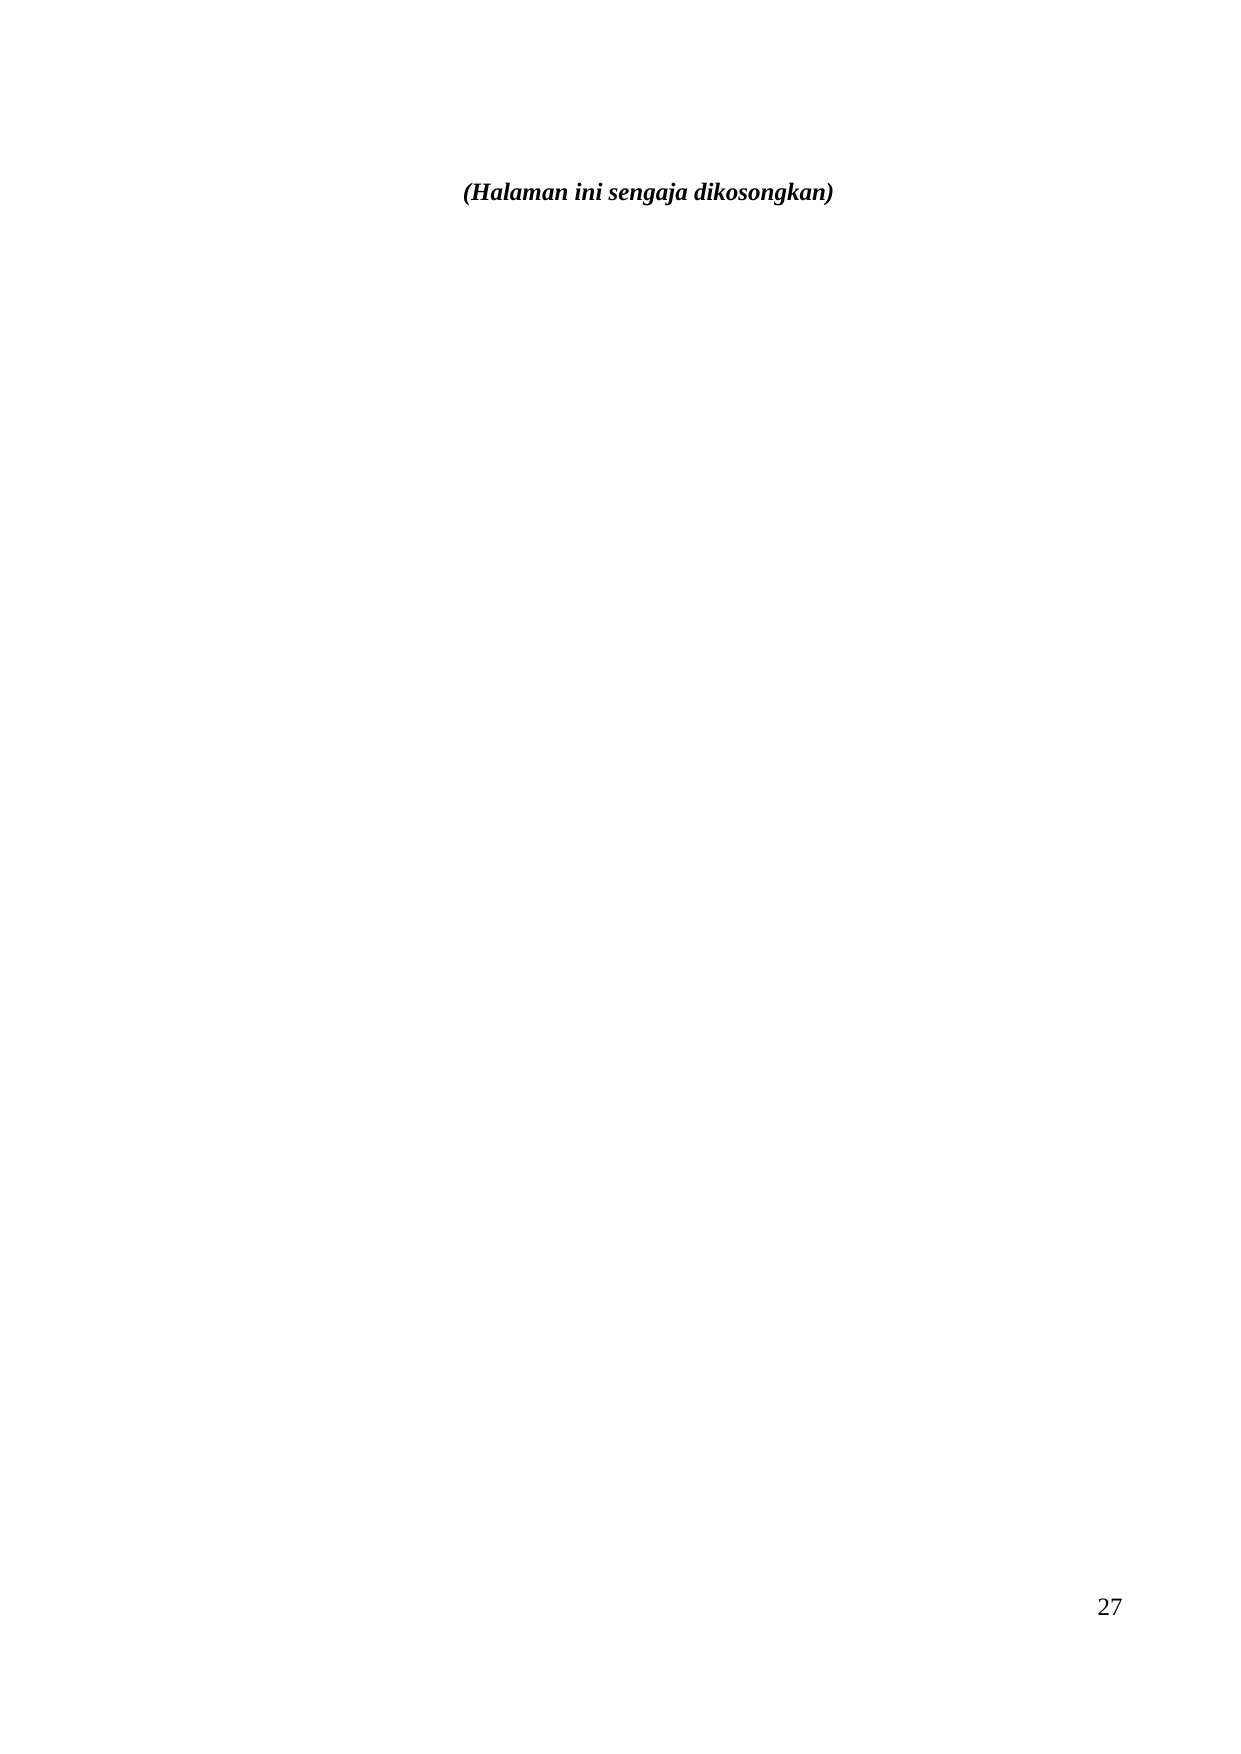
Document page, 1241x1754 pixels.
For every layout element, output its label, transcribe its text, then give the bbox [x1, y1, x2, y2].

text (Halaman ini sengaja dikosongkan) [177, 177, 1122, 206]
